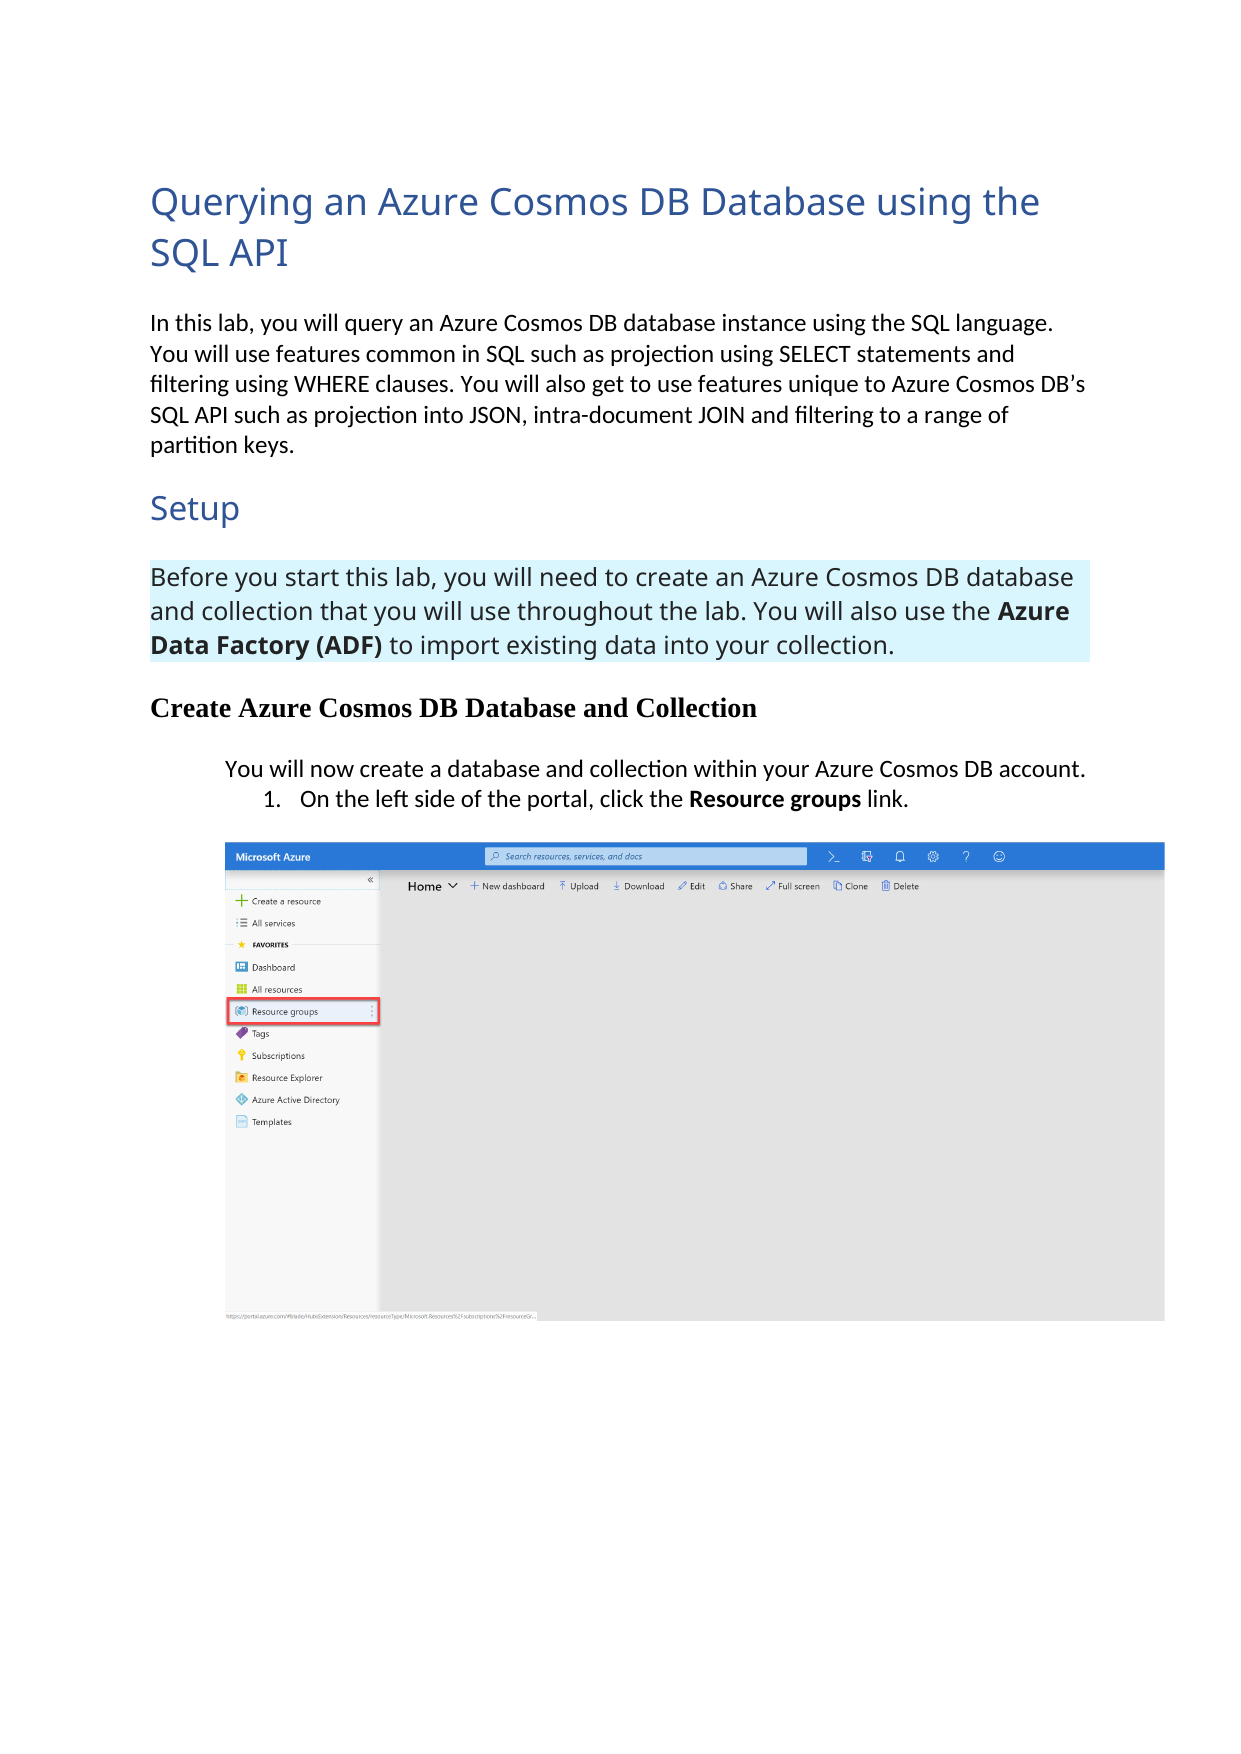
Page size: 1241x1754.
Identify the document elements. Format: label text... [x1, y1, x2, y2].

text Before you start this lab, you will need to create an Azure Cosmos DB database and collection that you will use throughout the lab. You will also use the Azure Data Factory (ADF) to import existing data into your collection. [150, 560, 1090, 662]
subtitle Querying an Azure Cosmos DB Database using the SQL API [150, 175, 1090, 277]
subtitle Setup [150, 485, 1090, 531]
list On the left side of the portal, click the Resource groups link. [262, 783, 1090, 814]
picture [225, 842, 1165, 1321]
text In this lab, you will query an Azure Cosmos DB database instance using the SQL language. You will use features common in SQL such as projection using SELECT statements and filtering using WHERE clauses. You will also get to use features unique to Azure Cosmos DB’s SQL API such as projection into JSON, intra-document JOIN and filtering to a range of partition keys. [150, 277, 1090, 460]
text You will now create a database and collection within your Azure Cosmos DB account. [225, 753, 1090, 783]
subtitle Create Azure Cosmos DB Database and Collection [150, 691, 1090, 723]
